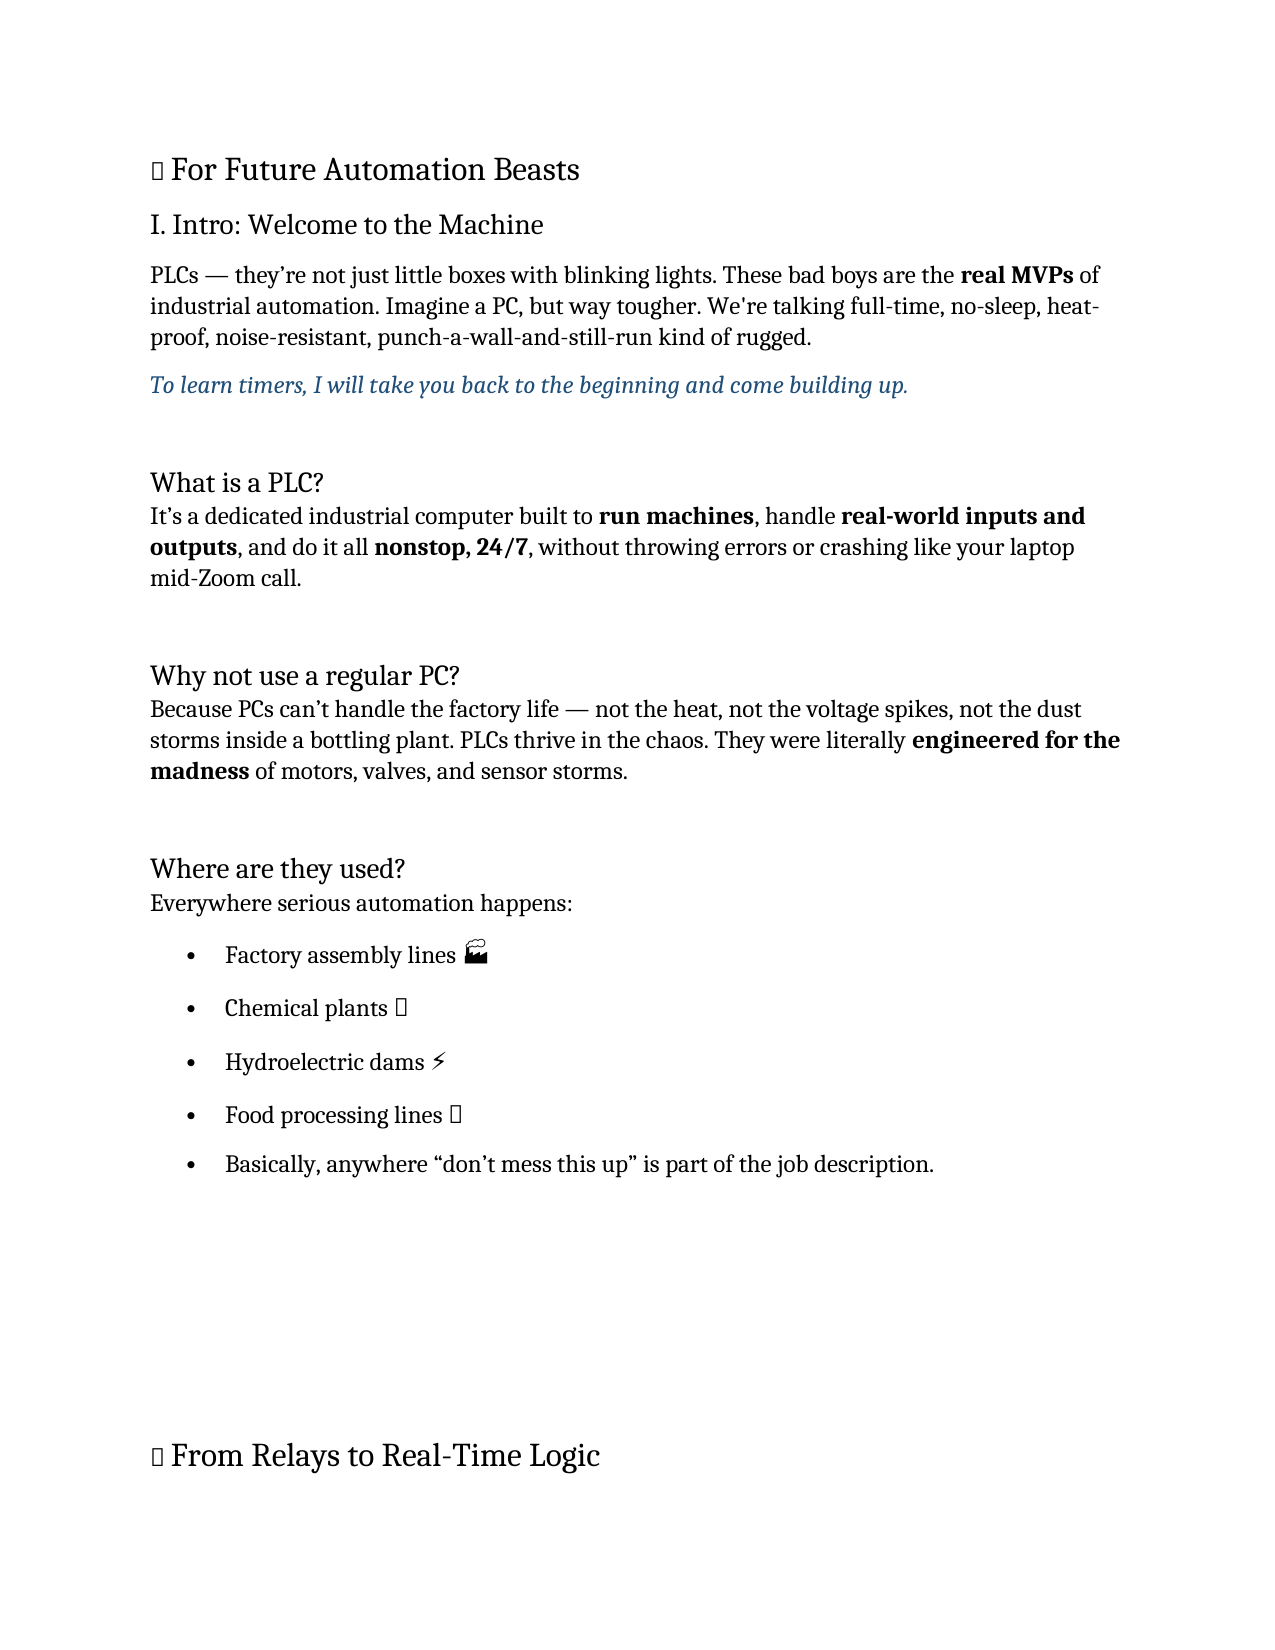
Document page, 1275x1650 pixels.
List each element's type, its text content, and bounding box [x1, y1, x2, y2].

list Factory assembly lines 🏭 [187, 936, 1125, 970]
list Food processing lines 🍟 [187, 1097, 1125, 1131]
text To learn timers, I will take you back to the beginning and come building up. [150, 371, 1125, 399]
list Hydroelectric dams 💧⚡ [187, 1043, 1125, 1077]
text PLCs — they’re not just little boxes with blinking lights. These bad boys are the real MVPs of industrial automation. Imagine a PC, but way tougher. We're talking full-time, no-sleep, heat-proof, noise-resistant, punch-a-wall-and-still-run kind of rugged. [150, 261, 1125, 352]
text Why not use a regular PC? Because PCs can’t handle the factory life — not the heat, not the voltage spikes, not the dust storms inside a bottling plant. PLCs thrive in the chaos. They were literally engineered for the madness of motors, valves, and sensor storms. [150, 659, 1125, 786]
list Basically, anywhere “don’t mess this up” is part of the job description. [187, 1150, 1125, 1179]
list Chemical plants 🧪 [187, 990, 1125, 1024]
text ✨ For Future Automation Beasts [150, 150, 1125, 188]
text What is a PLC? It’s a dedicated industrial computer built to run machines, handle real-world inputs and outputs, and do it all nonstop, 24/7, without throwing errors or crashing like your laptop mid-Zoom call. [150, 466, 1125, 593]
text 🚀 From Relays to Real-Time Logic [150, 1436, 1125, 1474]
text Where are they used? Everywhere serious automation happens: [150, 853, 1125, 917]
text I. Intro: Welcome to the Machine [150, 208, 1125, 242]
